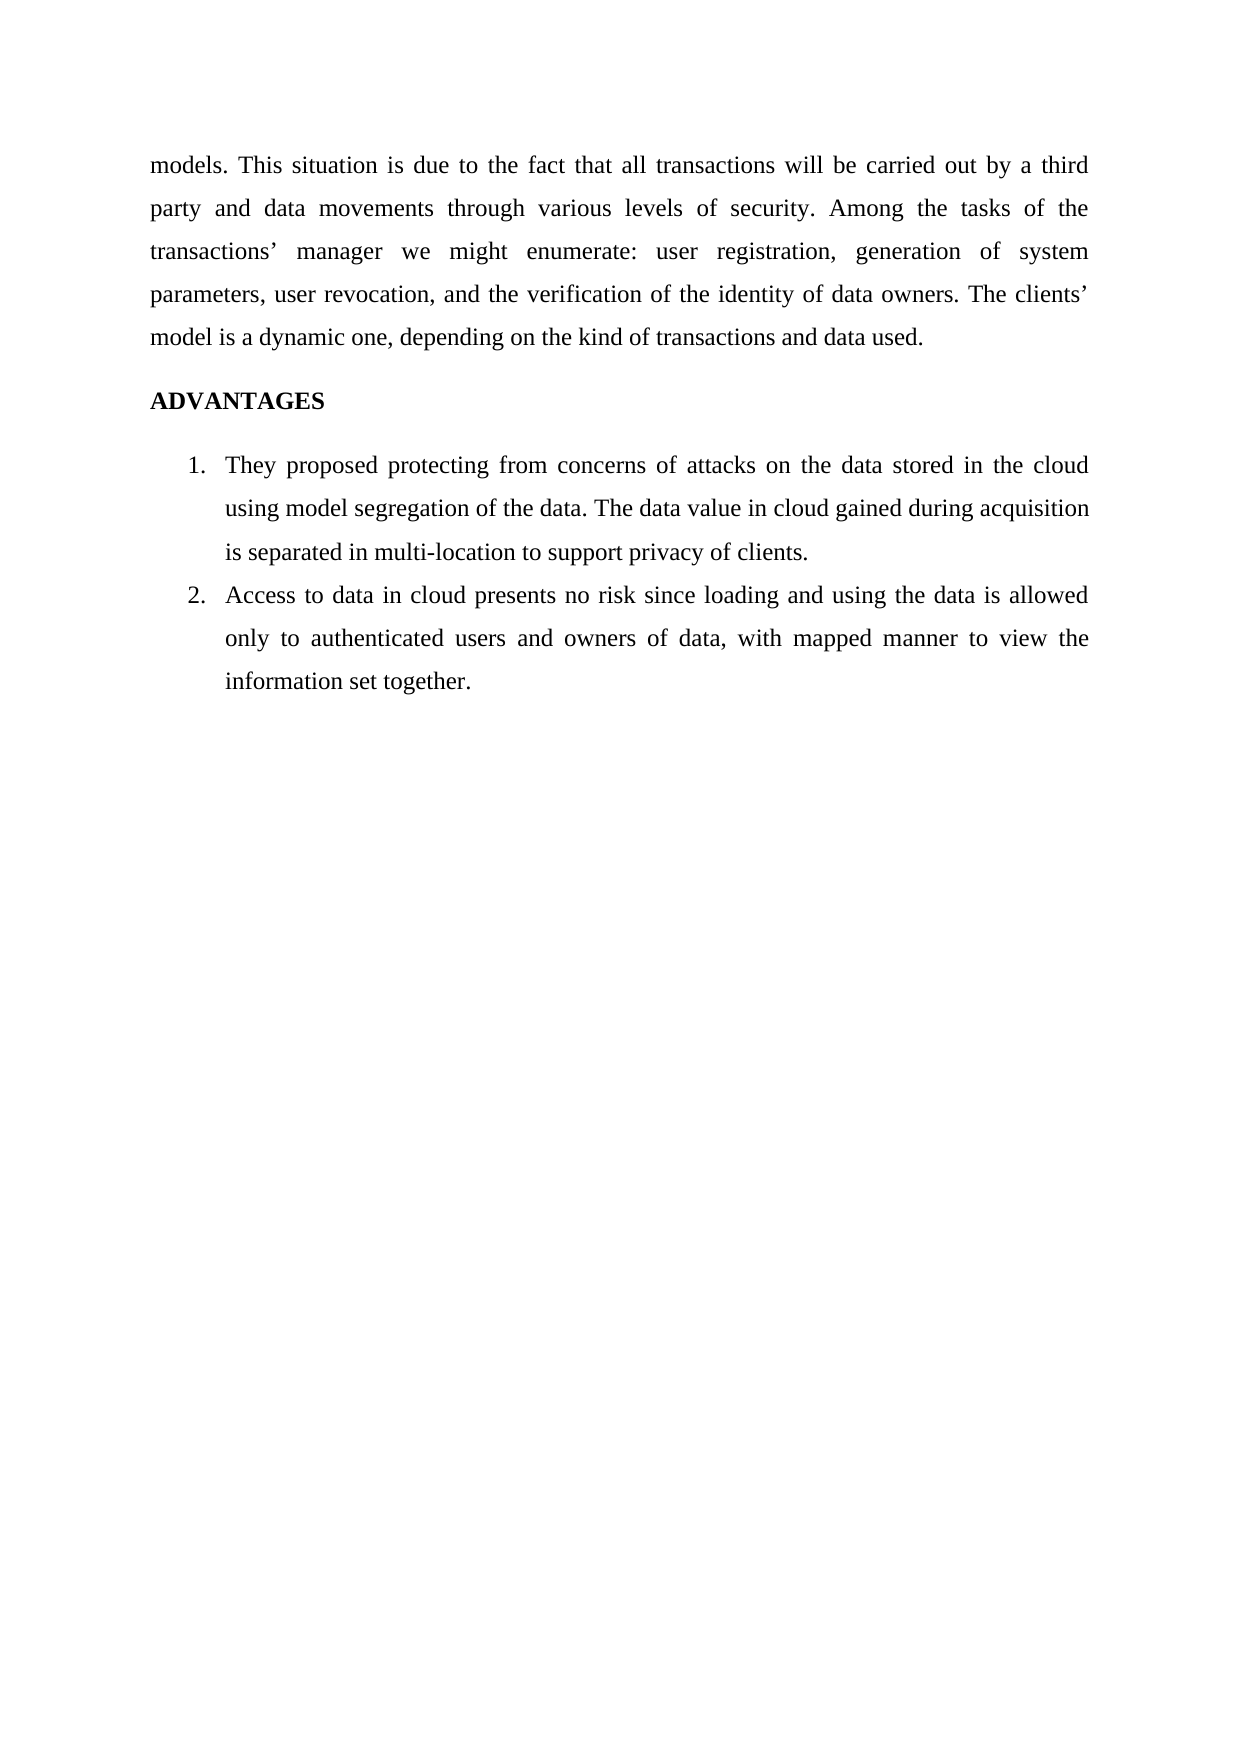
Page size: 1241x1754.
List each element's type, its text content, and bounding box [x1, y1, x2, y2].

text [150, 150, 1090, 351]
list They proposed protecting from concerns of attacks on the data stored in the cloud using model segregation of the data. The data value in cloud gained during acquisition is separated in multi-location to support privacy of clients. [187, 450, 1090, 565]
text ADVANTAGES [150, 386, 1090, 415]
list Access to data in cloud presents no risk since loading and using the data is allowed only to authenticated users and owners of data, with mapped manner to view the information set together. [187, 580, 1090, 695]
